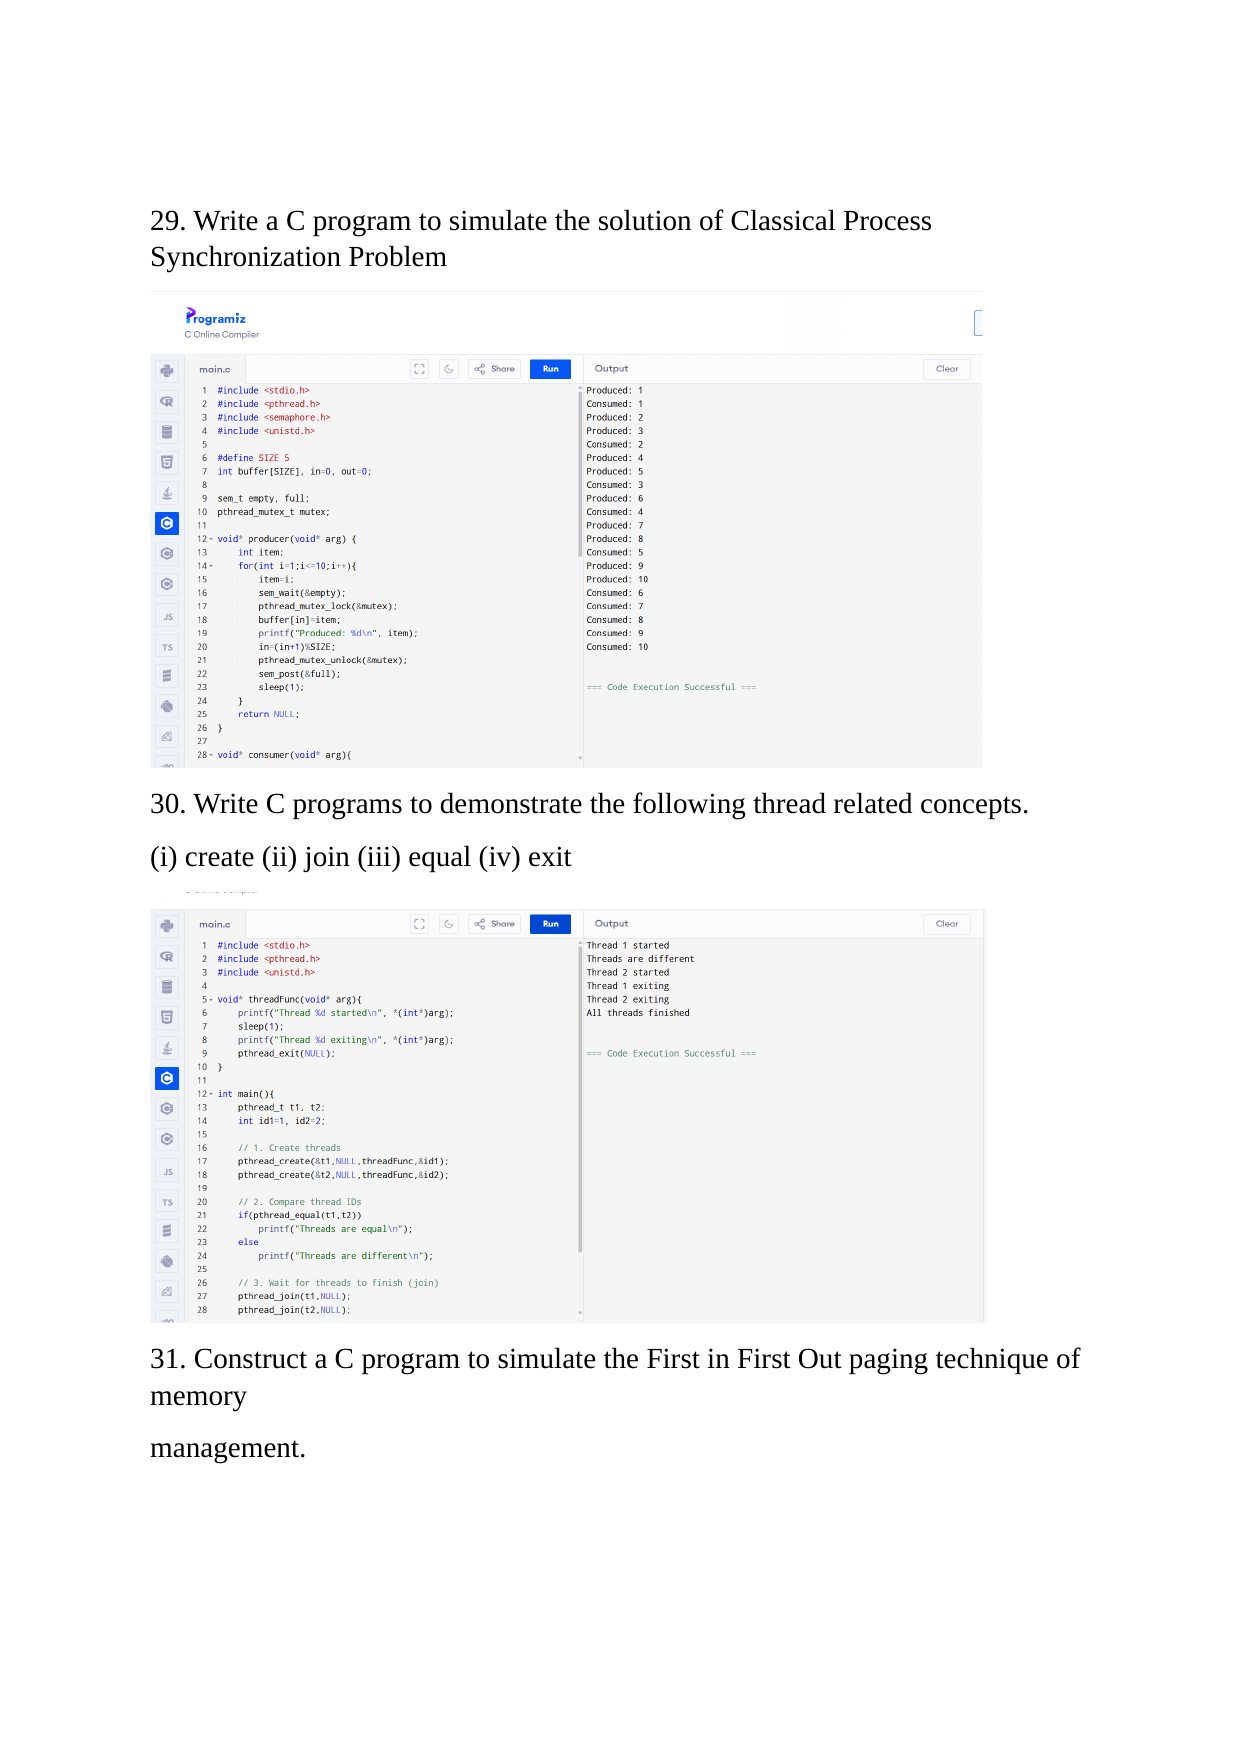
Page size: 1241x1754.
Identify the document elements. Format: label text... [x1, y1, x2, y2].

picture [150, 892, 987, 1323]
text 29. Write a C program to simulate the solution of Classical Process Synchronization Problem [150, 203, 1090, 272]
text management. [150, 1431, 1090, 1464]
picture [150, 291, 983, 768]
text (i) create (ii) join (iii) equal (iv) exit [150, 839, 1090, 873]
text 30. Write C programs to demonstrate the following thread related concepts. [150, 786, 1090, 820]
text 31. Construct a C program to simulate the First in First Out paging technique of memory [150, 1342, 1090, 1411]
